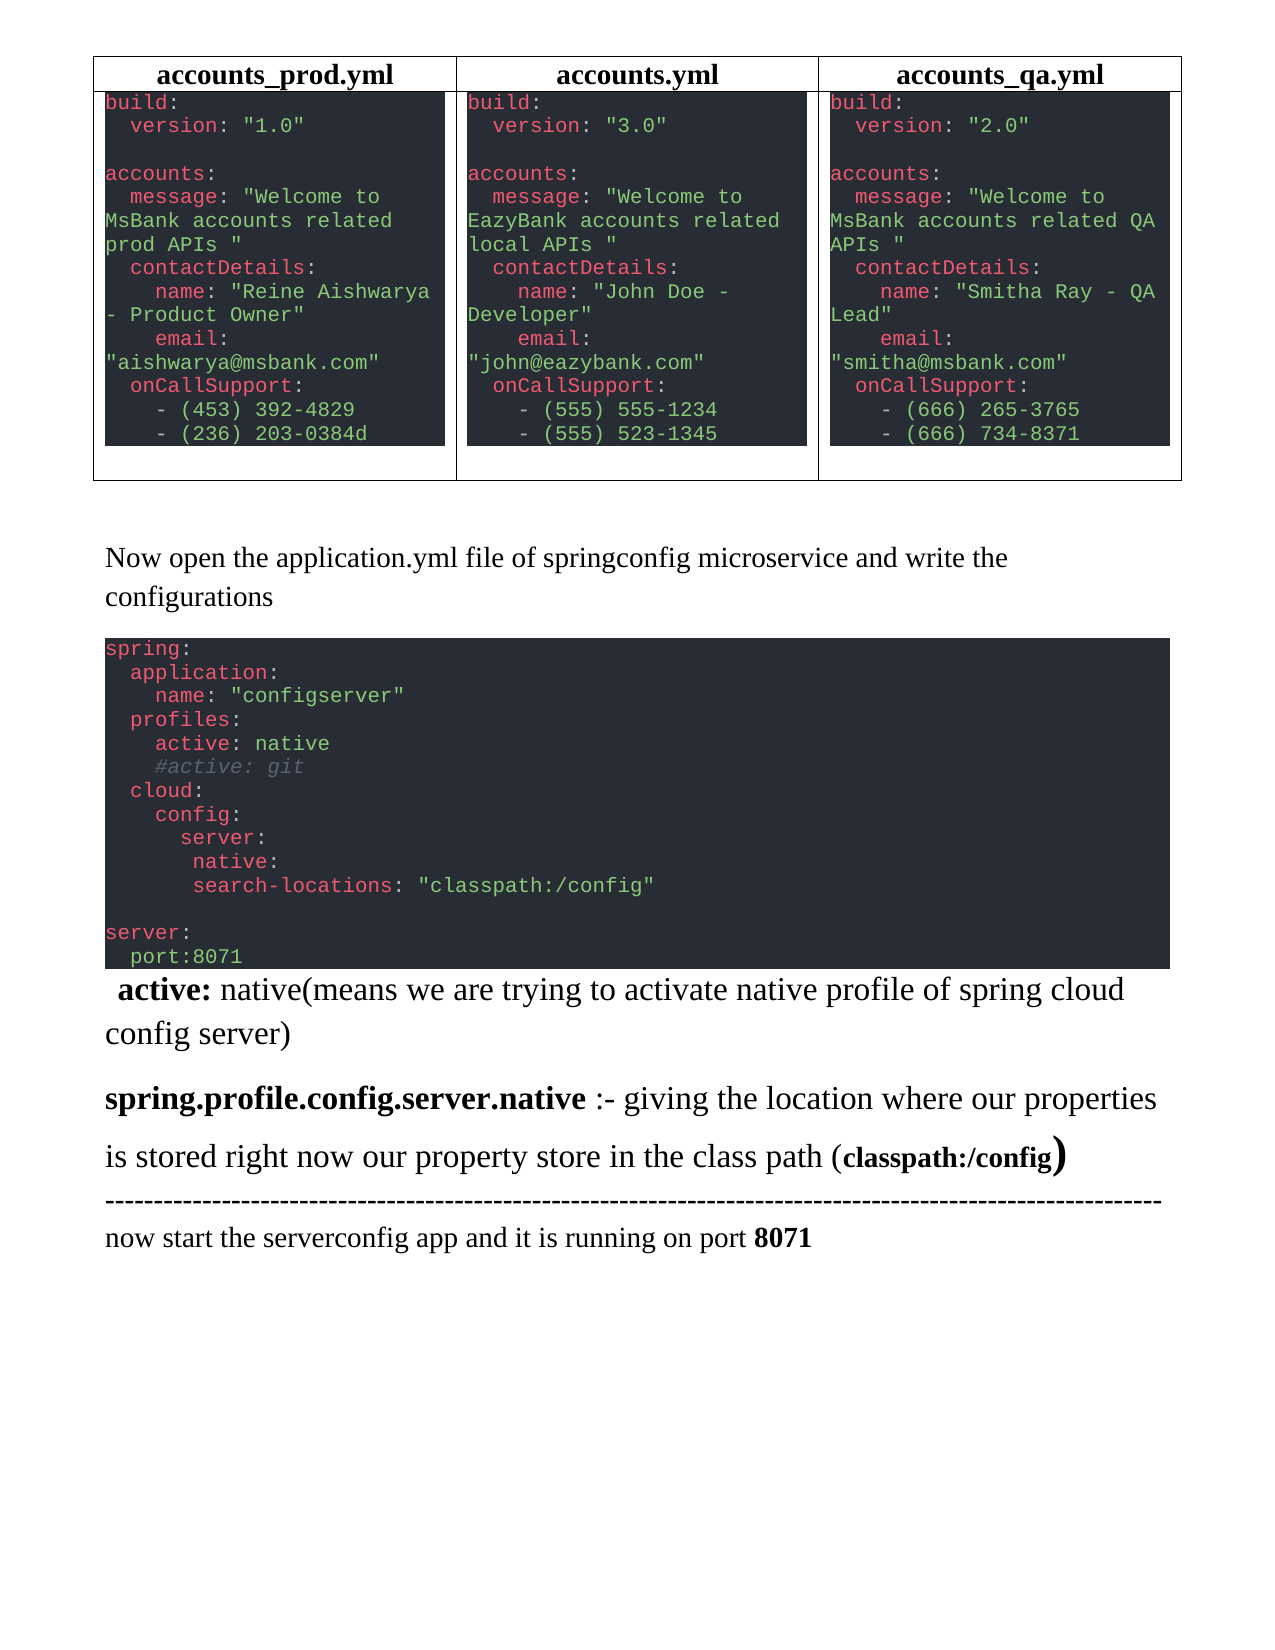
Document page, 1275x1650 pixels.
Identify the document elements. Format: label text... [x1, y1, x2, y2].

text active: native(means we are trying to activate native profile of spring cloud config server) [105, 969, 1170, 1052]
table_header accounts.yml [457, 57, 818, 91]
table_cell build: version: "3.0" accounts: message: "Welcome to EazyBank accounts related local APIs " contactDetails: name: "John Doe - Developer" email: "john@eazybank.com" onCallSupport: - (555) 555-1234 - (555) 523-1345 [457, 92, 818, 480]
table_header accounts_prod.yml [94, 57, 456, 91]
table_cell build: version: "2.0" accounts: message: "Welcome to MsBank accounts related QA APIs " contactDetails: name: "Smitha Ray - QA Lead" email: "smitha@msbank.com" onCallSupport: - (666) 265-3765 - (666) 734-8371 [819, 92, 1181, 480]
table_header accounts_qa.yml [819, 57, 1181, 91]
table_cell build: version: "1.0" accounts: message: "Welcome to MsBank accounts related prod APIs " contactDetails: name: "Reine Aishwarya - Product Owner" email: "aishwarya@msbank.com" onCallSupport: - (453) 392-4829 - (236) 203-0384d [94, 92, 456, 480]
text Now open the application.yml file of springconfig microservice and write the configurations [105, 540, 1170, 612]
text spring: application: name: "configserver" profiles: active: native #active: git cloud: config: server: native: search-locations: "classpath:/config" server: port:8071 [105, 638, 1170, 969]
text spring.profile.config.server.native :- giving the location where our properties is stored right now our property store in the class path (classpath:/config) -------------------------------------------------------------------------------------------------------------now start the serverconfig app and it is running on port 8071 [105, 1078, 1170, 1254]
